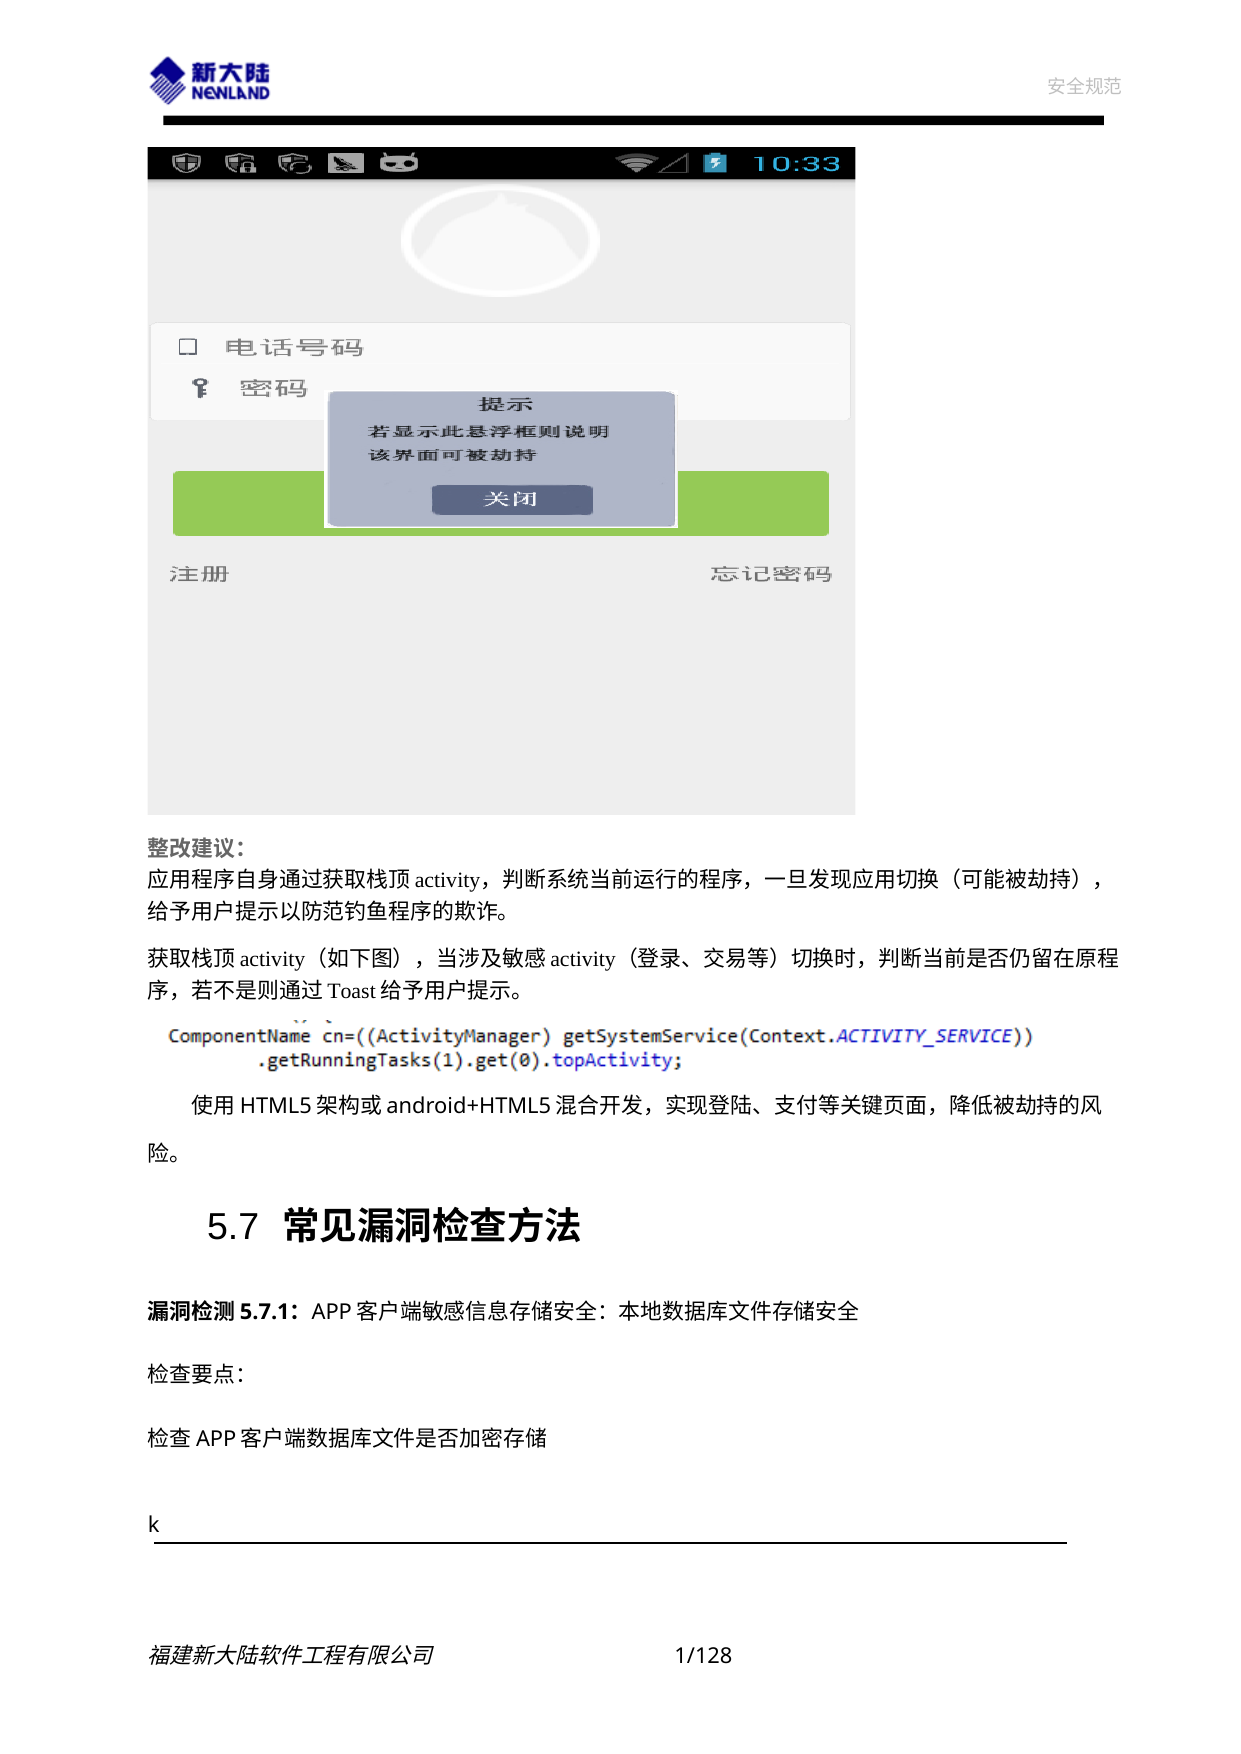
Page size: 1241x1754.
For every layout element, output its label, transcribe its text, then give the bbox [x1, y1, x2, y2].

text 应用程序自身通过获取栈顶activity，判断系统当前运行的程序，一旦发现应用切换（可能被劫持），给予用户提示以防范钓鱼程序的欺诈。 [148, 862, 1122, 926]
text 整改建议： [148, 831, 1122, 862]
text 使用HTML5架构或android+HTML5混合开发，实现登陆、支付等关键页面，降低被劫持的风险。 [148, 1088, 1122, 1168]
text 漏洞检测5.7.1：APP客户端敏感信息存储安全：本地数据库文件存储安全 [148, 1294, 1122, 1325]
picture [147, 55, 273, 107]
subtitle 常见漏洞检查方法 [207, 1196, 1122, 1250]
text 检查要点： [148, 1357, 1122, 1389]
text 检查APP客户端数据库文件是否加密存储 [148, 1421, 1122, 1453]
text 获取栈顶activity（如下图），当涉及敏感activity（登录、交易等）切换时，判断当前是否仍留在原程序，若不是则通过Toast给予用户提示。 [148, 941, 1122, 1004]
picture [147, 147, 856, 815]
picture [147, 1020, 1050, 1073]
